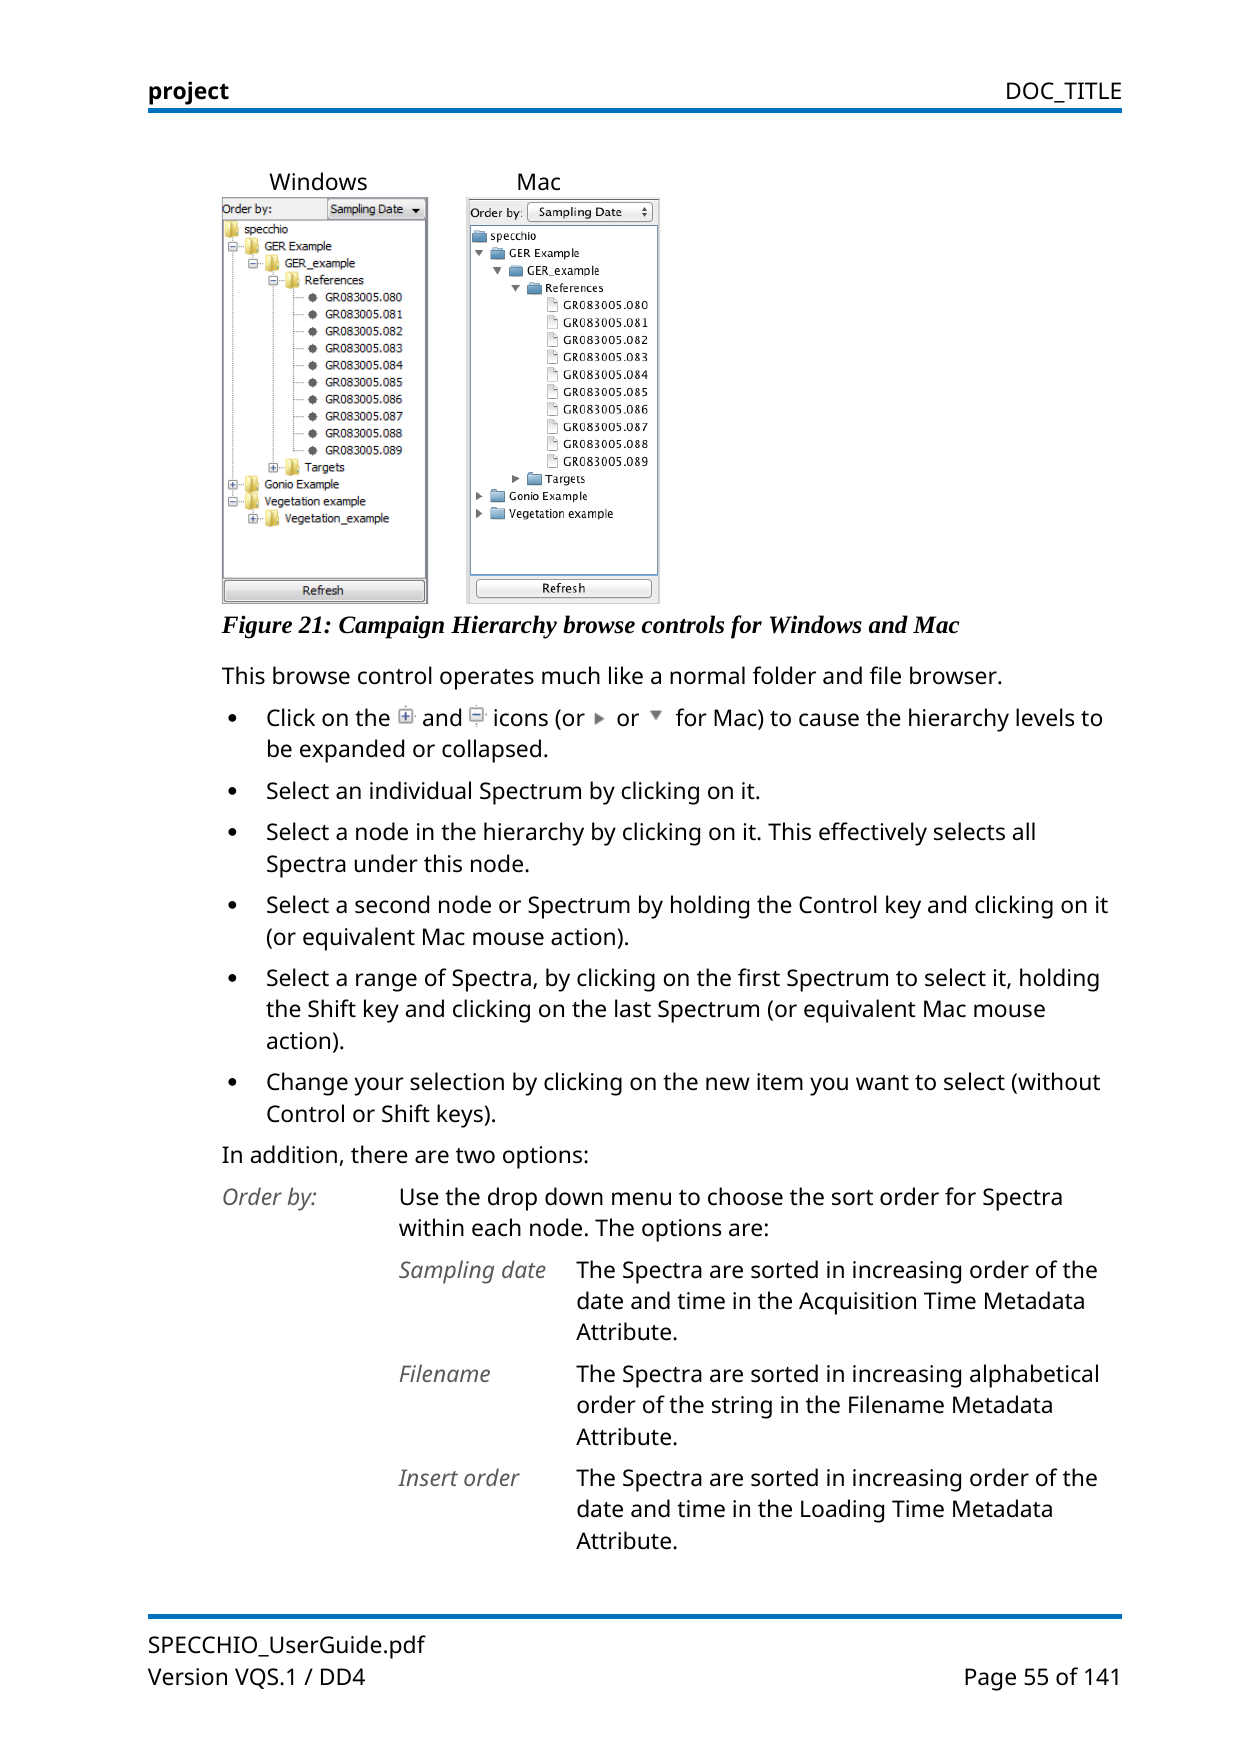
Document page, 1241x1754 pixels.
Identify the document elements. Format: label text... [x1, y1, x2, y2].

text Select a node in the hierarchy by clicking on it. This effectively selects all Spectra under this node. [228, 816, 1122, 879]
text Sampling date The Spectra are sorted in increasing order of the date and time in the Acquisition Time Metadata Attribute. [399, 1254, 1122, 1347]
picture [466, 197, 661, 604]
text Insert order The Spectra are sorted in increasing order of the date and time in the Loading Time Metadata Attribute. [399, 1462, 1122, 1556]
text In addition, there are two options: [222, 1139, 1122, 1170]
picture [468, 705, 487, 727]
picture [221, 197, 431, 604]
text Select a range of Spectra, by clicking on the first Spectrum to select it, holding the Shift key and clicking on the last Spectrum (or equivalent Mac mouse action). [228, 962, 1122, 1056]
text Click on the and icons (or or for Mac) to cause the hierarchy levels to be expanded or collapsed. [228, 702, 1122, 764]
text Filename The Spectra are sorted in increasing alphabetical order of the string in the Filename Metadata Attribute. [399, 1358, 1122, 1452]
text This browse control operates much like a normal folder and file browser. [222, 660, 1122, 691]
text Select a second node or Spectrum by holding the Control key and clicking on it (or equivalent Mac mouse action). [228, 889, 1122, 952]
picture [645, 706, 664, 727]
picture [591, 706, 611, 727]
text Order by: Use the drop down menu to choose the sort order for Spectra within each node. The options are: [222, 1181, 1122, 1243]
text Change your selection by clicking on the new item you want to select (without Control or Shift keys). [228, 1066, 1122, 1129]
text Select an individual Spectrum by clicking on it. [228, 774, 1122, 806]
picture [396, 705, 416, 727]
